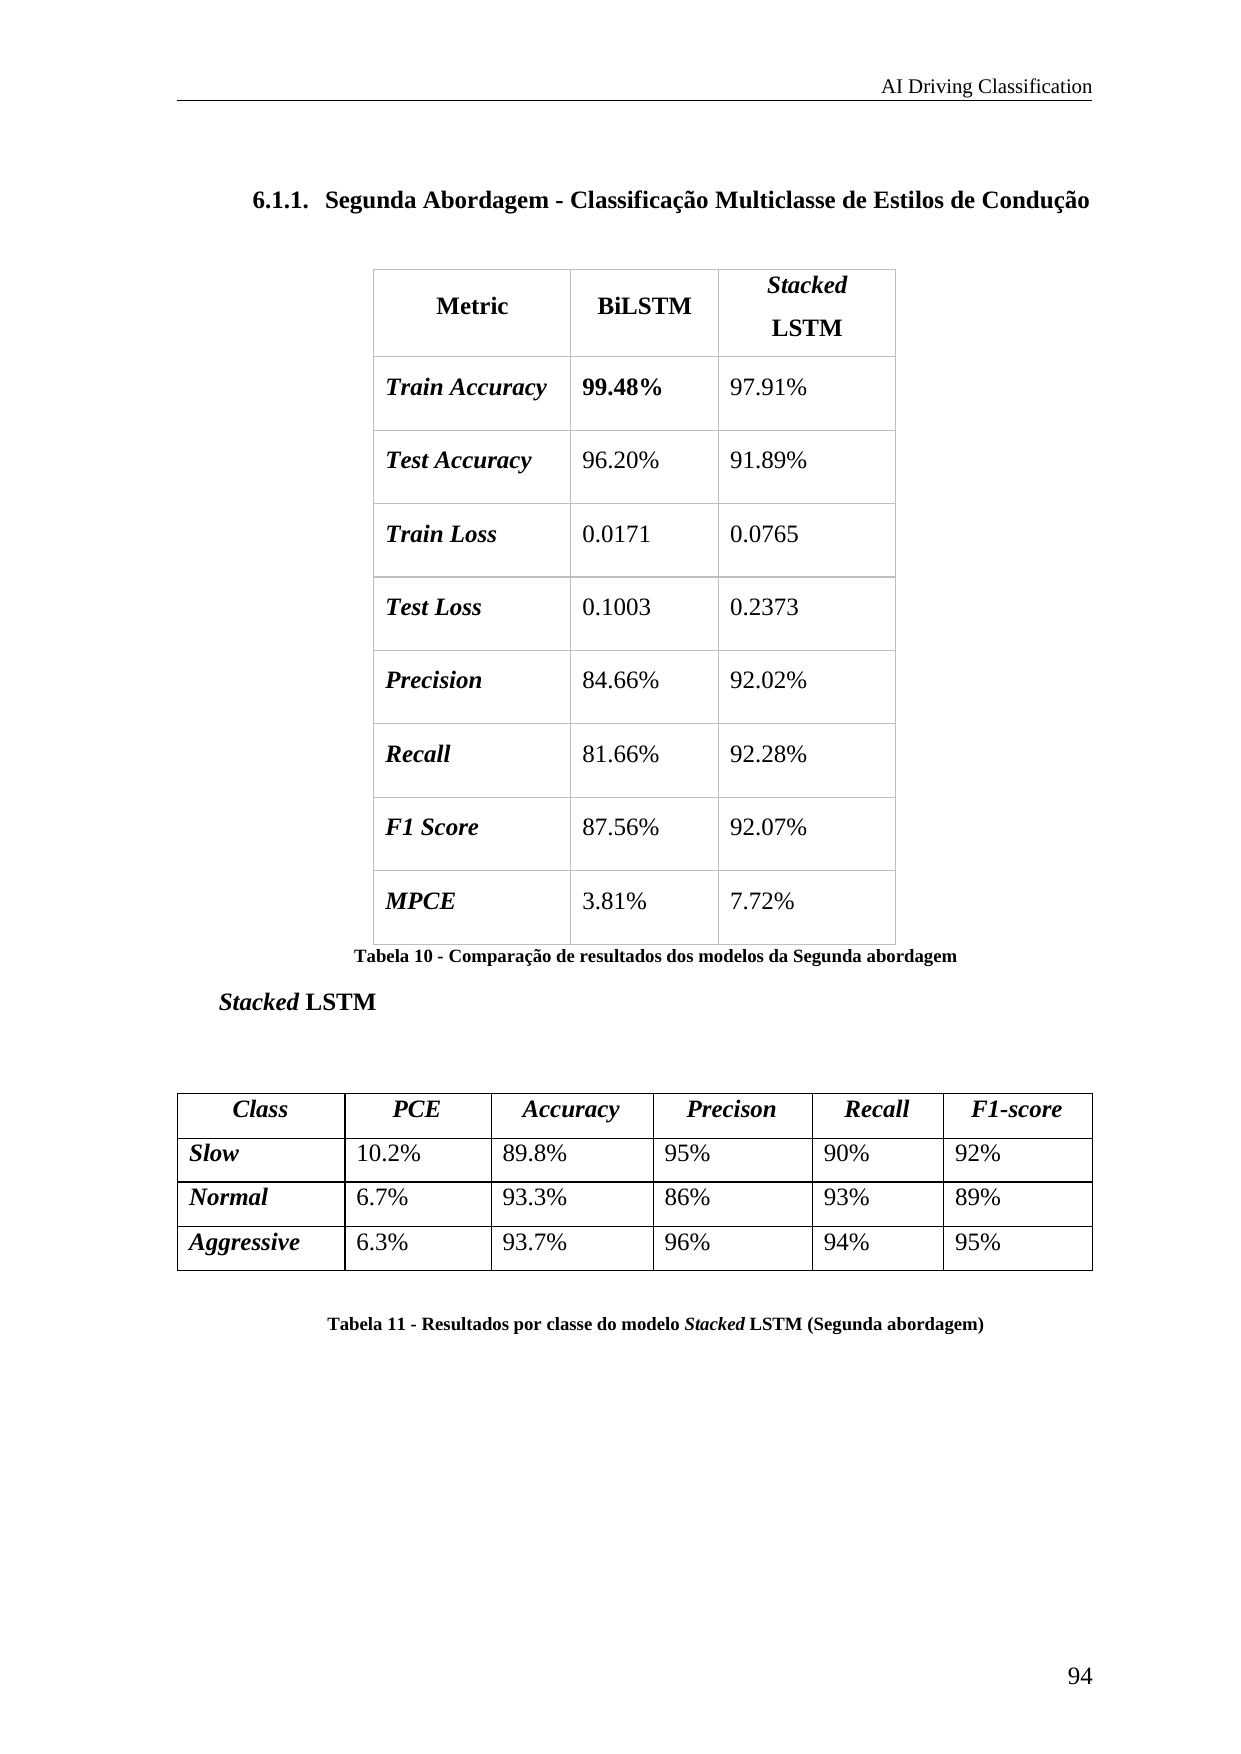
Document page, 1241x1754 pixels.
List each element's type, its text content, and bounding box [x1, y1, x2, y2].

table_header Metric [374, 270, 570, 356]
table_cell Normal [178, 1183, 344, 1226]
text Tabela 10 - Comparação de resultados dos modelos da Segunda abordagem [177, 944, 1092, 966]
table_cell 6.3% [346, 1227, 491, 1269]
table_cell 89.8% [492, 1139, 653, 1181]
table_header BiLSTM [571, 270, 718, 356]
table_cell 10.2% [346, 1139, 491, 1181]
table_cell 96% [654, 1227, 812, 1269]
table_cell 3.81% [571, 871, 718, 943]
table_cell 92.28% [719, 724, 895, 797]
table_cell 0.0171 [571, 504, 718, 576]
table_header Precison [654, 1094, 812, 1137]
table_cell 99.48% [571, 357, 718, 429]
table_header Class [178, 1094, 344, 1137]
table_cell 93% [813, 1183, 943, 1226]
table_cell 97.91% [719, 357, 895, 429]
table_cell 90% [813, 1139, 943, 1181]
table_cell 91.89% [719, 431, 895, 503]
table_cell 0.1003 [571, 578, 718, 650]
table_cell Test Accuracy [374, 431, 570, 503]
table_cell Slow [178, 1139, 344, 1181]
table_cell 94% [813, 1227, 943, 1269]
table_cell 6.7% [346, 1183, 491, 1226]
table_cell 86% [654, 1183, 812, 1226]
table_cell 7.72% [719, 871, 895, 943]
table_cell 92.02% [719, 651, 895, 723]
text Stacked LSTM [177, 987, 1092, 1016]
table_cell Aggressive [178, 1227, 344, 1269]
table_cell 89% [944, 1183, 1092, 1226]
table_cell Test Loss [374, 578, 570, 650]
table_cell MPCE [374, 871, 570, 943]
table_cell 93.7% [492, 1227, 653, 1269]
table_cell Train Accuracy [374, 357, 570, 429]
table_cell F1 Score [374, 798, 570, 870]
table_cell 93.3% [492, 1183, 653, 1226]
table_cell 0.2373 [719, 578, 895, 650]
table_cell Precision [374, 651, 570, 723]
table_header Accuracy [492, 1094, 653, 1137]
table_cell 96.20% [571, 431, 718, 503]
table_header Stacked LSTM [719, 270, 895, 356]
table_cell 95% [654, 1139, 812, 1181]
table_header F1-score [944, 1094, 1092, 1137]
table_cell 92% [944, 1139, 1092, 1181]
table_cell Recall [374, 724, 570, 797]
table_cell 87.56% [571, 798, 718, 870]
table_cell 0.0765 [719, 504, 895, 576]
table_cell Train Loss [374, 504, 570, 576]
table_header PCE [346, 1094, 491, 1137]
table_cell 84.66% [571, 651, 718, 723]
table_cell 81.66% [571, 724, 718, 797]
subtitle Segunda Abordagem - Classificação Multiclasse de Estilos de Condução [252, 185, 1092, 214]
table_cell 92.07% [719, 798, 895, 870]
table_cell 95% [944, 1227, 1092, 1269]
text Tabela 11 - Resultados por classe do modelo Stacked LSTM (Segunda abordagem) [177, 1313, 1092, 1334]
table_header Recall [813, 1094, 943, 1137]
